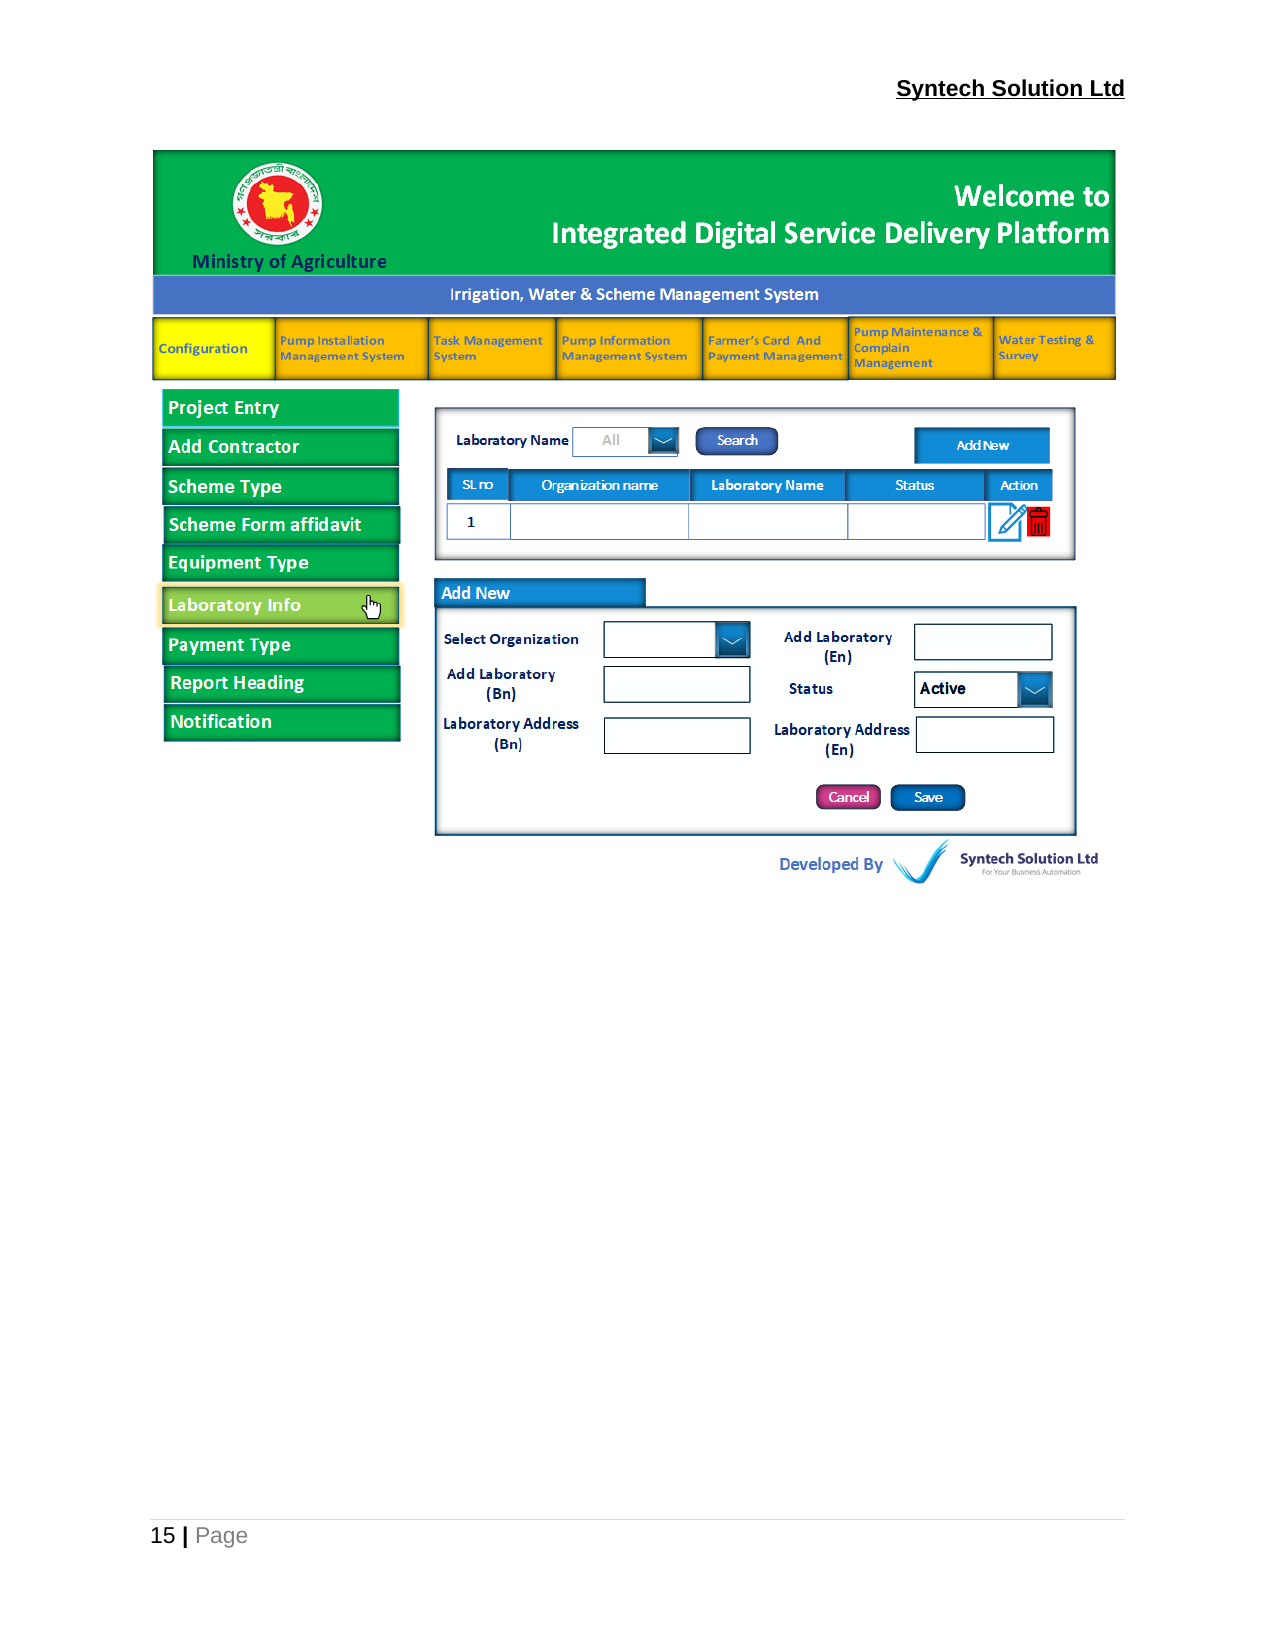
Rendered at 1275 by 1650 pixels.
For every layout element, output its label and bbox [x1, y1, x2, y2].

picture [150, 150, 1125, 884]
